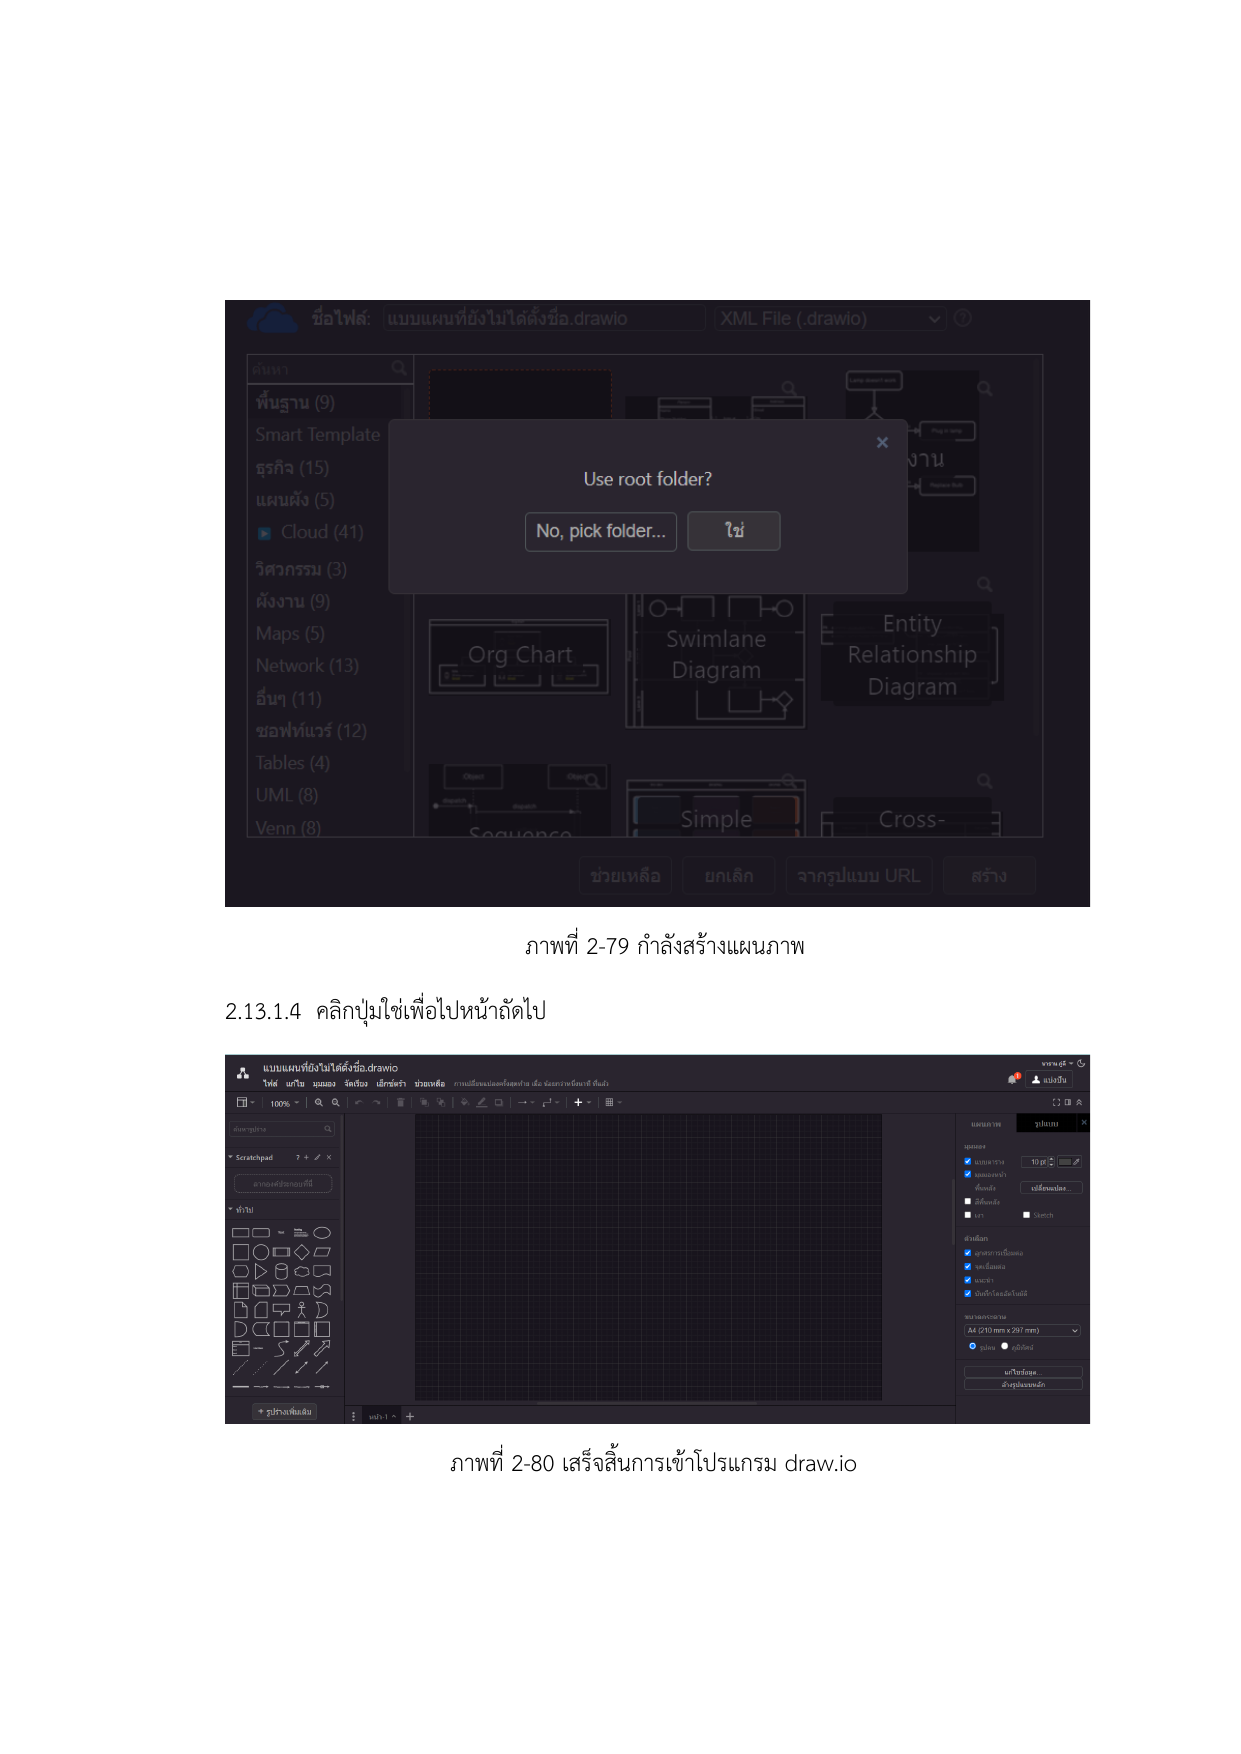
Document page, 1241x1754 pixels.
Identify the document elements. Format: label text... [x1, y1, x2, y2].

text ภาพที่ 2-80 เสร็จสิ้นการเข้าโปรแกรม draw.io [225, 1442, 1090, 1487]
picture [225, 1054, 1091, 1424]
text ภาพที่ 2-79 กำลังสร้างแผนภาพ [225, 926, 1090, 970]
text 2.13.1.4 คลิกปุ่มใช่เพื่อไปหน้าถัดไป [225, 990, 1090, 1034]
picture [225, 300, 1091, 907]
